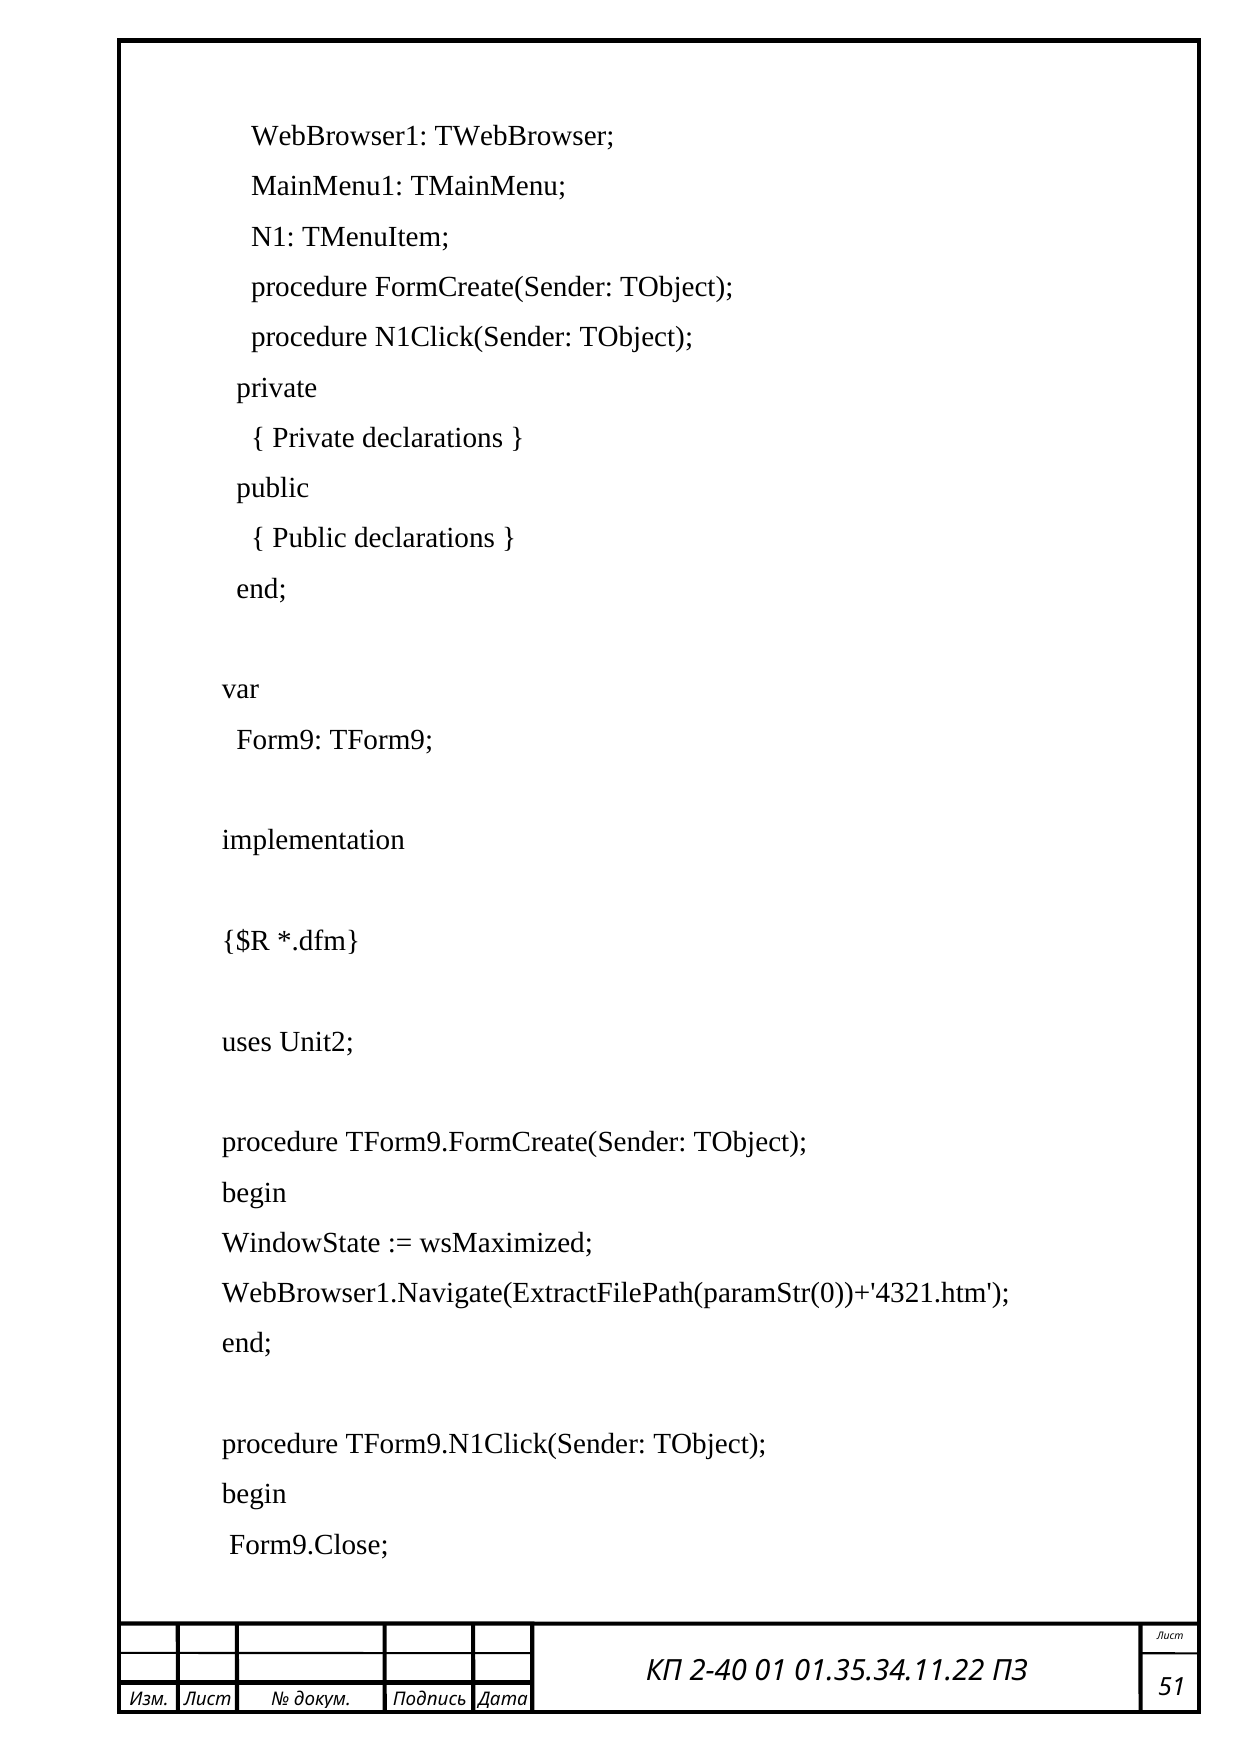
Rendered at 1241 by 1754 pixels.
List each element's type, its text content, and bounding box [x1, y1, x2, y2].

text WindowState := wsMaximized; [148, 1225, 1181, 1258]
text begin [148, 1477, 1181, 1510]
text end; [148, 1326, 1181, 1359]
text begin [148, 1175, 1181, 1208]
text { Private declarations } [148, 420, 1181, 453]
text { Public declarations } [148, 521, 1181, 554]
text end; [148, 571, 1181, 604]
text WebBrowser1: TWebBrowser; [148, 118, 1181, 152]
text procedure TForm9.FormCreate(Sender: TObject); [148, 1124, 1181, 1158]
text implementation [148, 822, 1181, 856]
text public [148, 470, 1181, 504]
text procedure TForm9.N1Click(Sender: TObject); [148, 1426, 1181, 1460]
text WebBrowser1.Navigate(ExtractFilePath(paramStr(0))+'4321.htm'); [148, 1275, 1181, 1309]
text procedure N1Click(Sender: TObject); [148, 319, 1181, 353]
text Form9: TForm9; [148, 722, 1181, 755]
text N1: TMenuItem; [148, 219, 1181, 252]
text MainMenu1: TMainMenu; [148, 168, 1181, 202]
text private [148, 370, 1181, 403]
text Form9.Close; [148, 1527, 1181, 1560]
text var [148, 672, 1181, 705]
text procedure FormCreate(Sender: TObject); [148, 269, 1181, 303]
text {$R *.dfm} [148, 923, 1181, 957]
text uses Unit2; [148, 1024, 1181, 1057]
